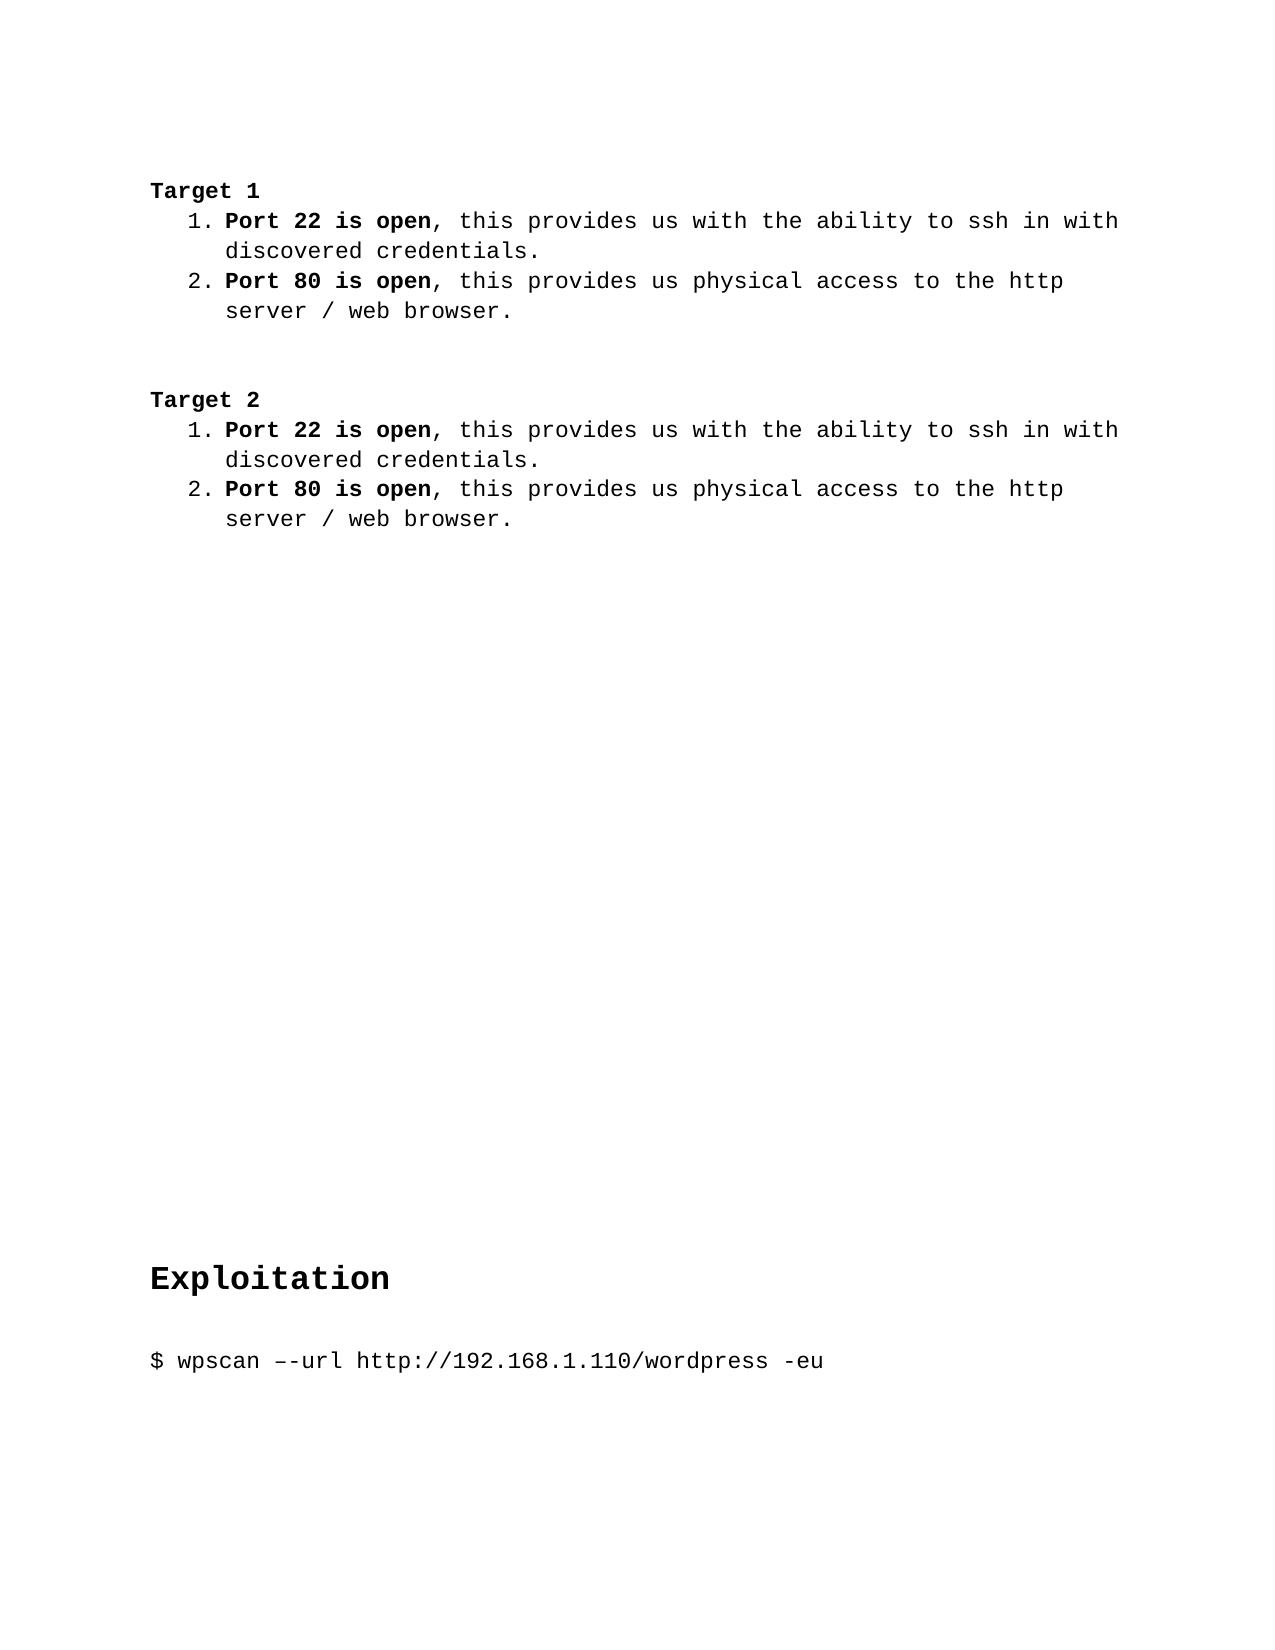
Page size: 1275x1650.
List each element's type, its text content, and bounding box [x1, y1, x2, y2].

text Exploitation [150, 1262, 1125, 1300]
text Target 1 [150, 180, 1125, 206]
list Port 22 is open, this provides us with the ability to ssh in with discovered credentials. [187, 209, 1125, 265]
list Port 80 is open, this provides us physical access to the http server / web browser. [187, 478, 1125, 533]
list Port 22 is open, this provides us with the ability to ssh in with discovered credentials. [187, 418, 1125, 474]
text Target 2 [150, 388, 1125, 414]
text $ wpscan –-url http://192.168.1.110/wordpress -eu [150, 1349, 1125, 1375]
list Port 80 is open, this provides us physical access to the http server / web browser. [187, 269, 1125, 325]
